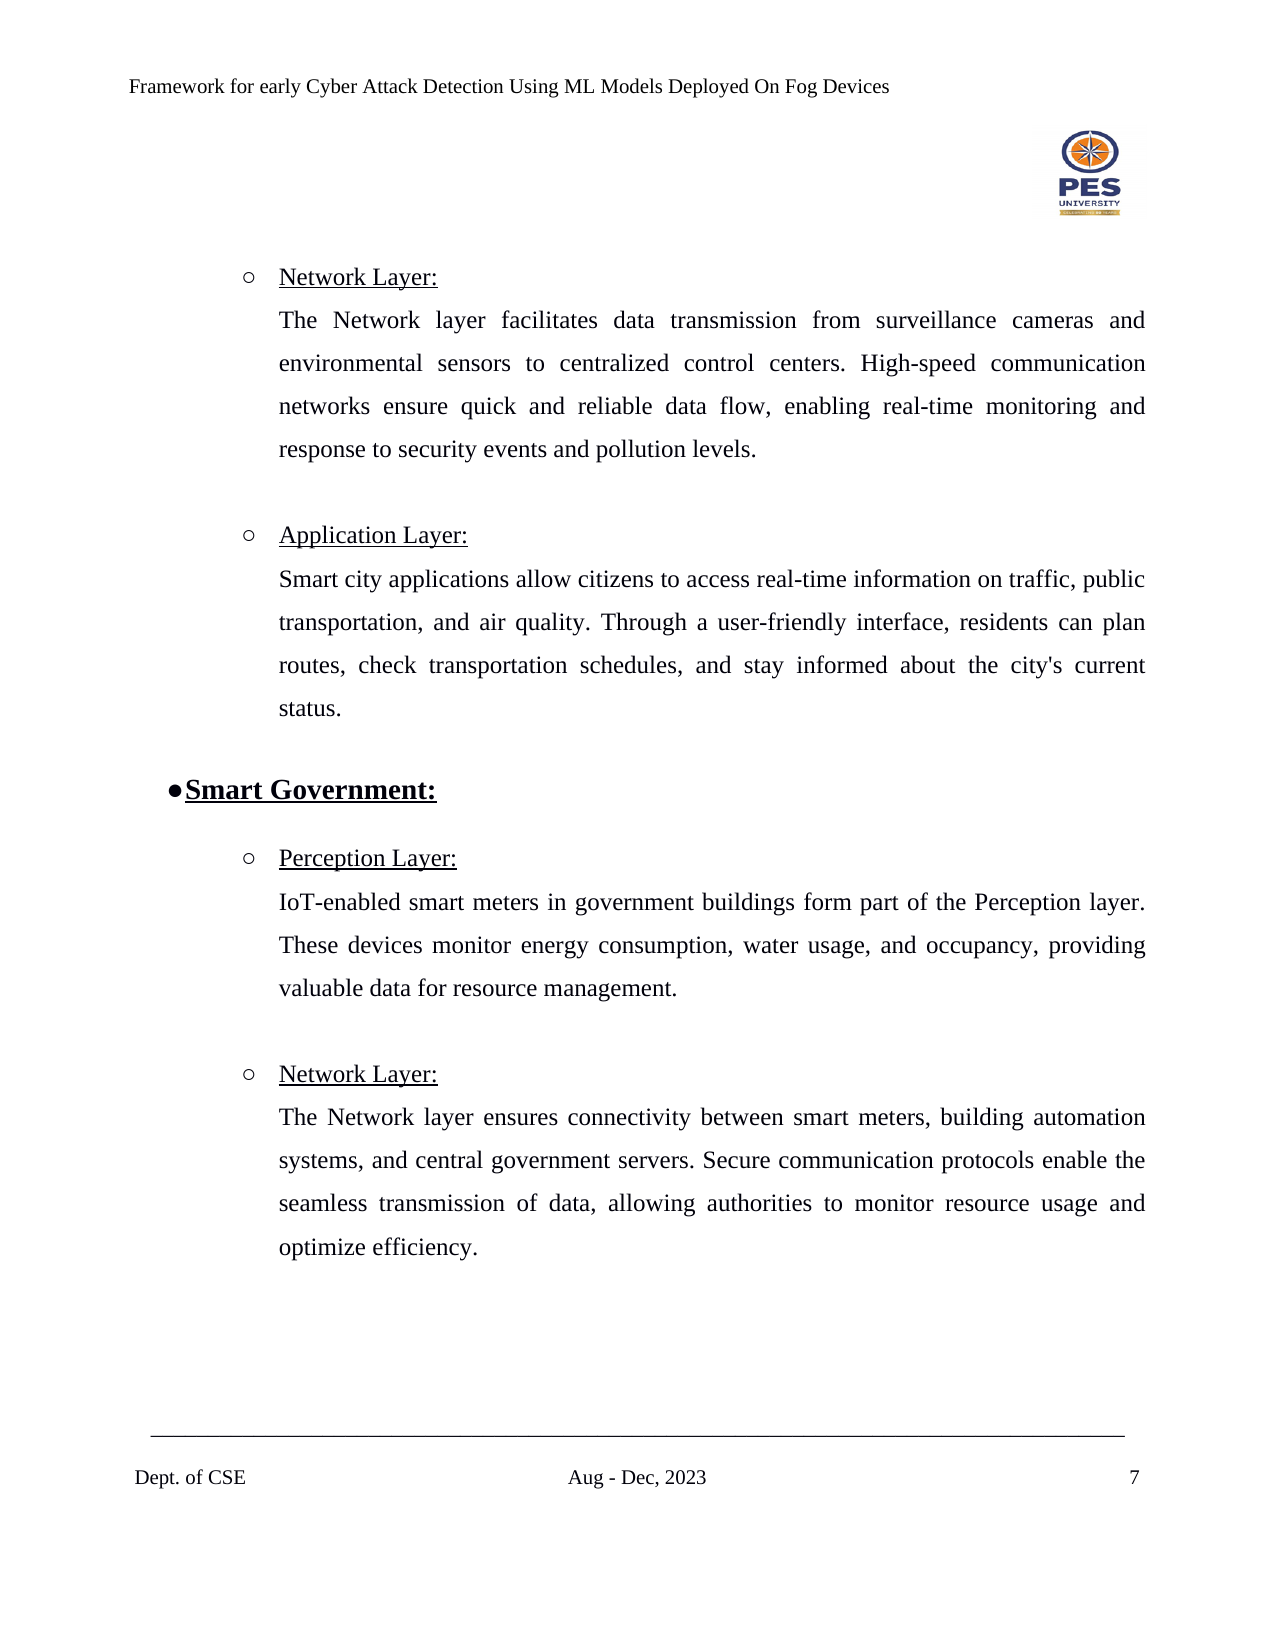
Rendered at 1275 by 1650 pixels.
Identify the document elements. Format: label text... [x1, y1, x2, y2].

list Network Layer: [241, 262, 1146, 291]
list Perception Layer: [241, 843, 1146, 872]
text IoT-enabled smart meters in government buildings form part of the Perception layer. These devices monitor energy consumption, water usage, and occupancy, providing valuable data for resource management. [278, 887, 1146, 1002]
list Network Layer: [241, 1059, 1146, 1088]
list Application Layer: [241, 521, 1146, 549]
text Smart city applications allow citizens to access real-time information on traffic, public transportation, and air quality. Through a user-friendly interface, residents can plan routes, check transportation schedules, and stay informed about the city's current status. [278, 564, 1146, 722]
text The Network layer ensures connectivity between smart meters, building automation systems, and central government servers. Secure communication protocols enable the seamless transmission of data, allowing authorities to monitor resource usage and optimize efficiency. [278, 1102, 1146, 1260]
picture [1032, 124, 1147, 219]
list Smart Government: [166, 772, 1146, 806]
text The Network layer facilitates data transmission from surveillance cameras and environmental sensors to centralized control centers. High-speed communication networks ensure quick and reliable data flow, enabling real-time monitoring and response to security events and pollution levels. [278, 305, 1146, 463]
